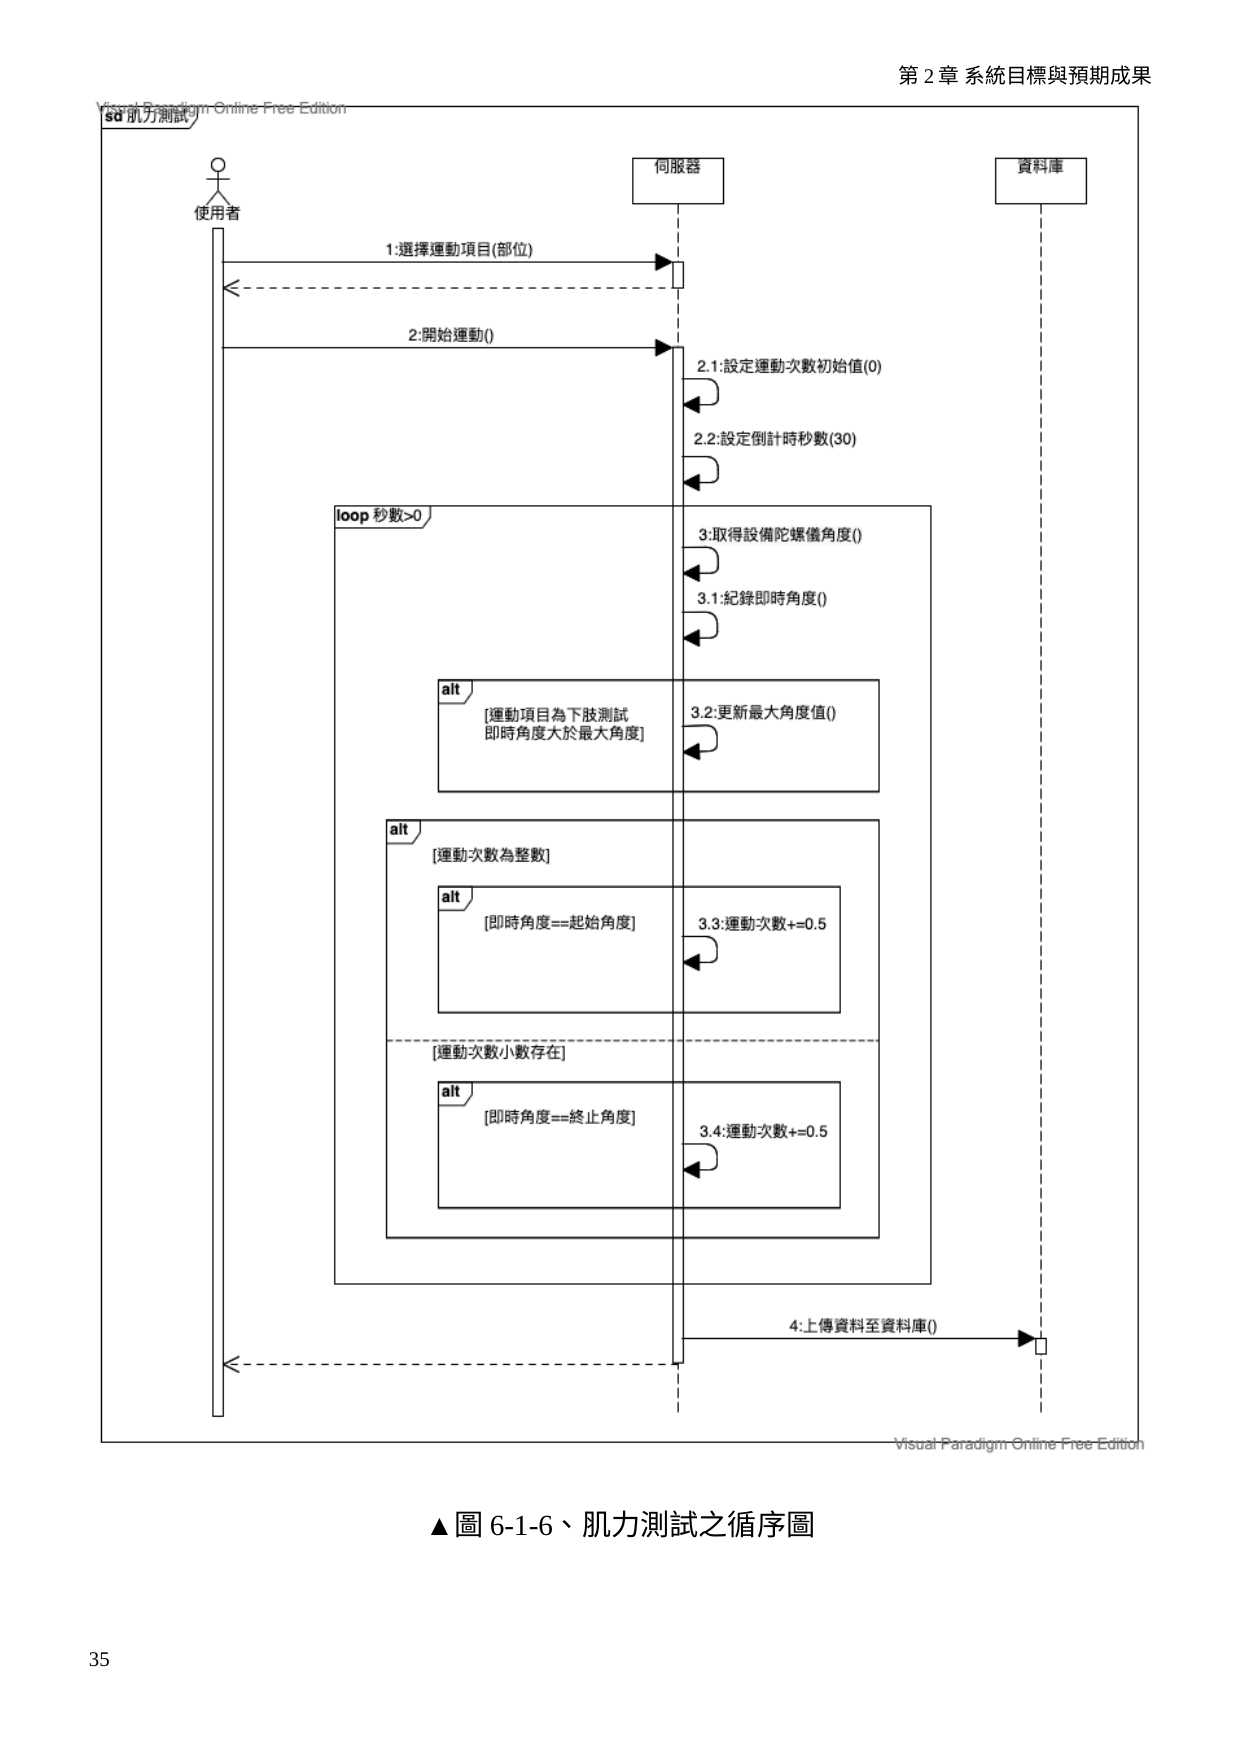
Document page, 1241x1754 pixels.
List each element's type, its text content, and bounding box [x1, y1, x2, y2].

picture [88, 94, 1152, 1456]
